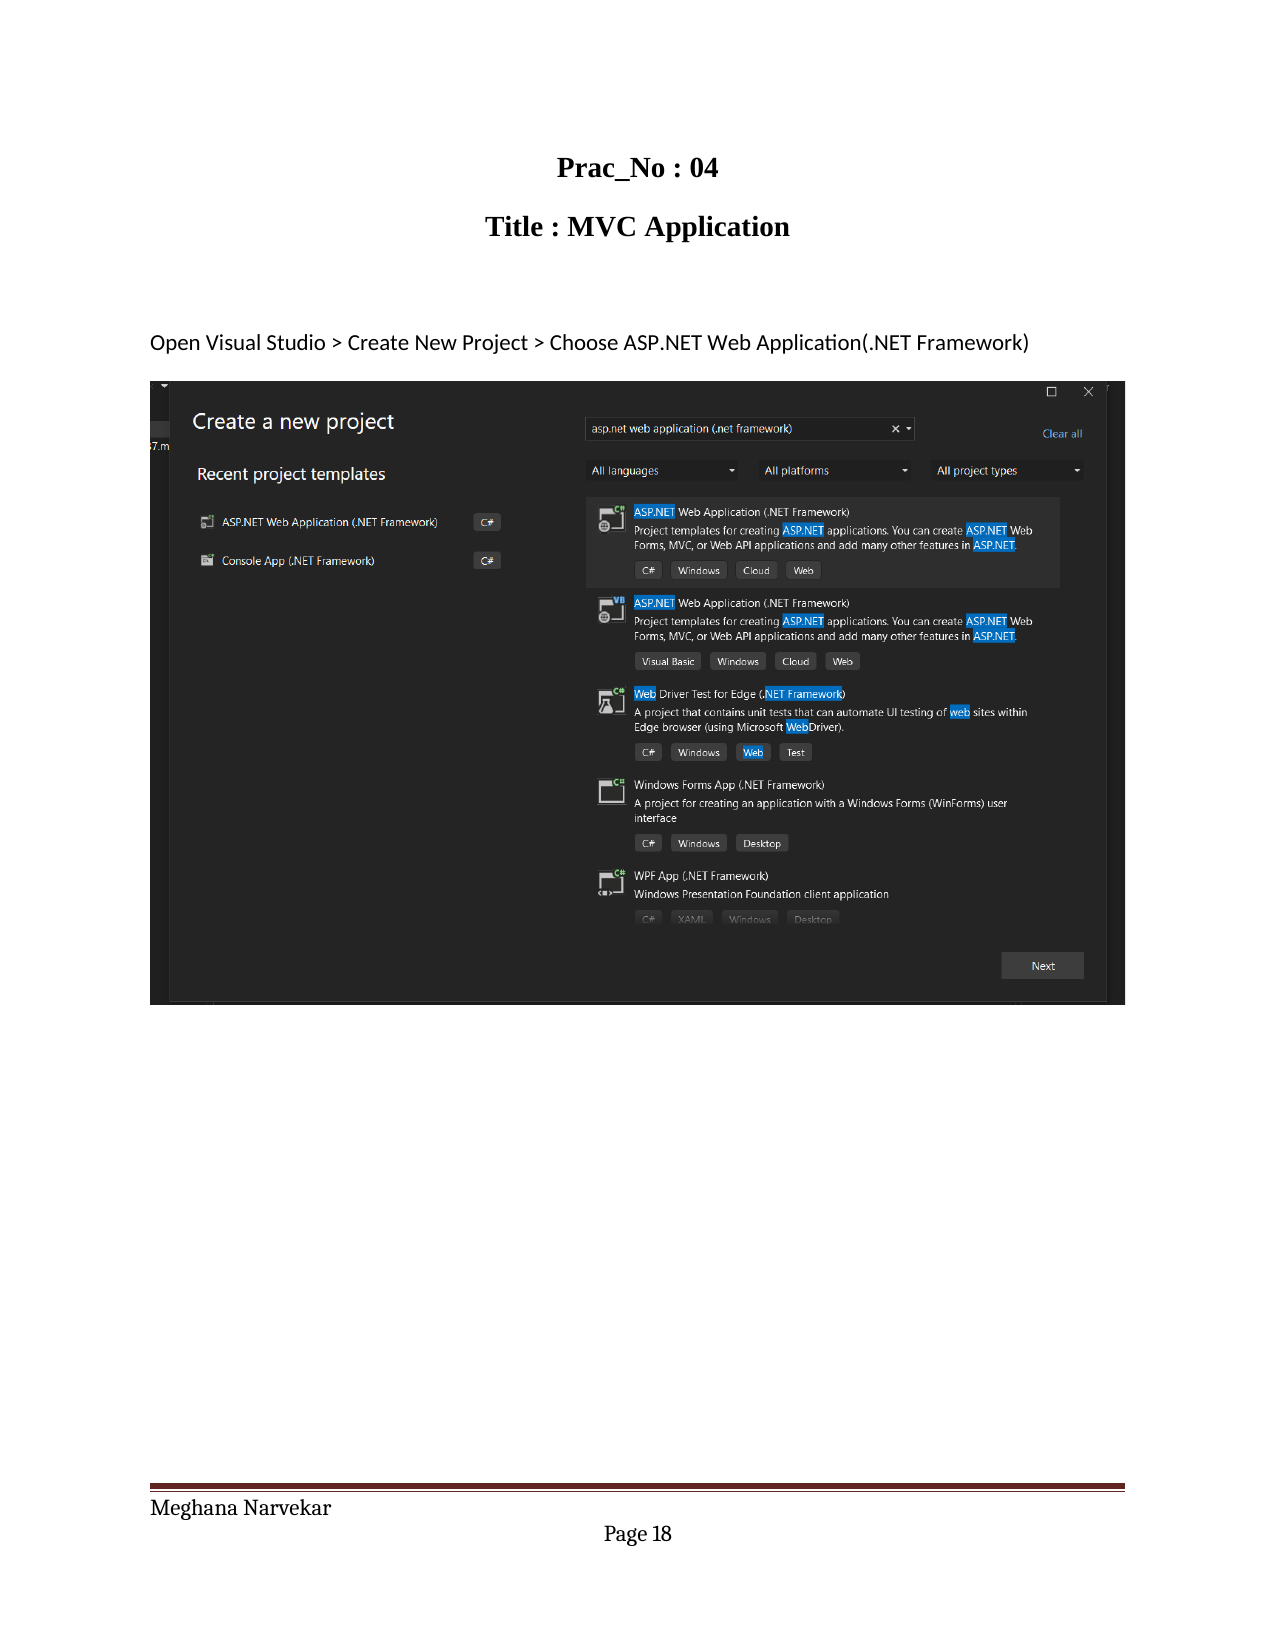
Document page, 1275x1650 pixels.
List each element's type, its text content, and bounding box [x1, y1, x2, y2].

text Open Visual Studio > Create New Project > Choose ASP.NET Web Application(.NET Framework) [150, 328, 1125, 356]
text Prac_No : 04 [150, 150, 1125, 183]
text Title : MVC Application [150, 209, 1125, 243]
picture [150, 381, 1125, 1005]
